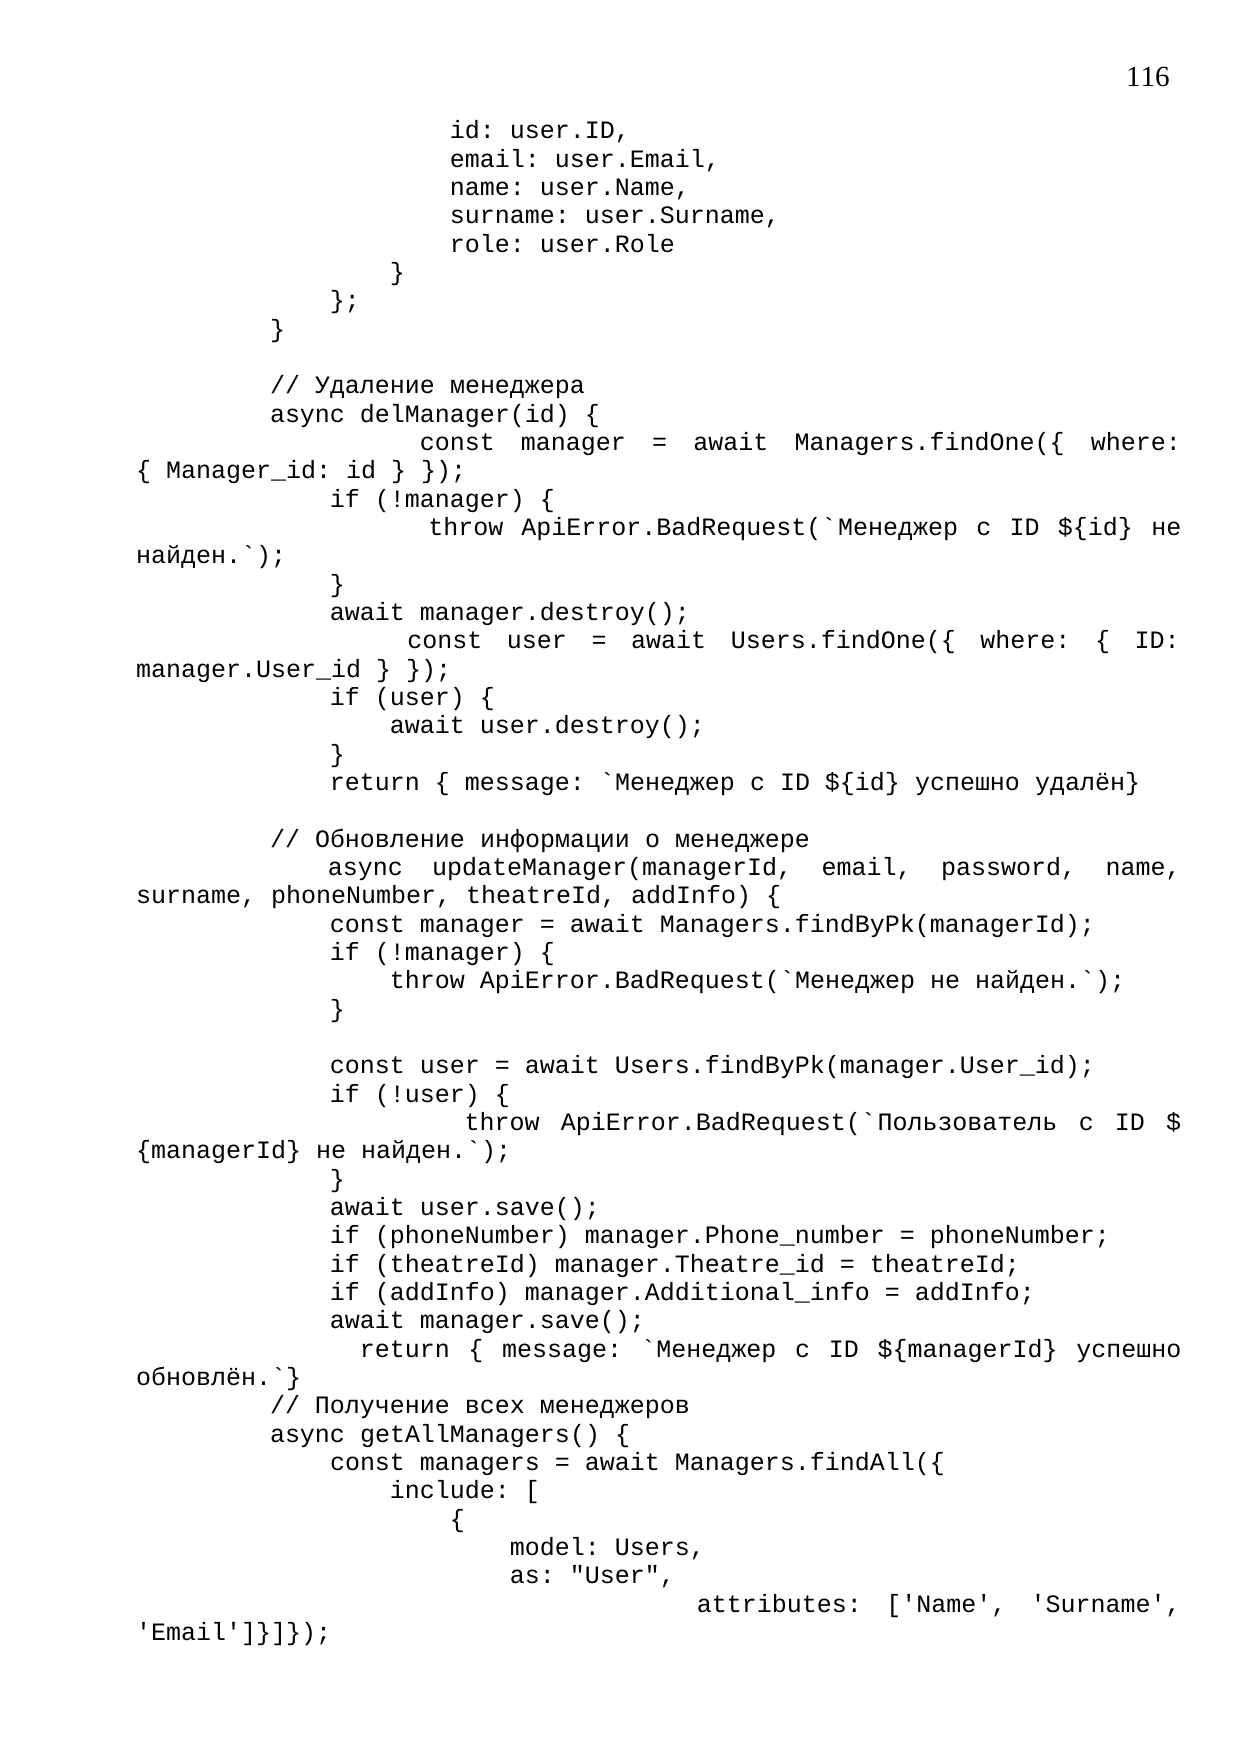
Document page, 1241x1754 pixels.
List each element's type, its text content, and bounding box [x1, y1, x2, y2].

text }; [136, 288, 1181, 316]
text as: "User", [136, 1563, 1181, 1591]
text if (!manager) { [136, 486, 1181, 515]
text email: user.Email, [136, 146, 1181, 175]
text } [136, 260, 1181, 288]
text } [136, 741, 1181, 770]
text surname: user.Surname, [136, 203, 1181, 231]
text if (phoneNumber) manager.Phone_number = phoneNumber; [136, 1223, 1181, 1251]
text if (user) { [136, 685, 1181, 713]
text const manager = await Managers.findOne({ where: { Manager_id: id } }); [136, 430, 1181, 486]
text attributes: ['Name', 'Surname', 'Email']}]}); [136, 1591, 1181, 1648]
text // Получение всех менеджеров [136, 1393, 1181, 1421]
text const managers = await Managers.findAll({ [136, 1450, 1181, 1478]
text await user.save(); [136, 1195, 1181, 1223]
text if (addInfo) manager.Additional_info = addInfo; [136, 1280, 1181, 1308]
text throw ApiError.BadRequest(`Менеджер не найден.`); [136, 968, 1181, 996]
text await user.destroy(); [136, 713, 1181, 741]
text return { message: `Менеджер с ID ${id} успешно удалён} [136, 770, 1181, 798]
text include: [ [136, 1478, 1181, 1506]
text { [136, 1506, 1181, 1535]
text } [136, 996, 1181, 1025]
text throw ApiError.BadRequest(`Менеджер с ID ${id} не найден.`); [136, 515, 1181, 571]
text } [136, 571, 1181, 600]
text role: user.Role [136, 231, 1181, 260]
text async updateManager(managerId, email, password, name, surname, phoneNumber, theatreId, addInfo) { [136, 855, 1181, 911]
text } [136, 1166, 1181, 1195]
text async getAllManagers() { [136, 1421, 1181, 1450]
text await manager.destroy(); [136, 600, 1181, 628]
text return { message: `Менеджер с ID ${managerId} успешно обновлён.`} [136, 1336, 1181, 1393]
text async delManager(id) { [136, 401, 1181, 430]
text } [136, 316, 1181, 345]
text const user = await Users.findOne({ where: { ID: manager.User_id } }); [136, 628, 1181, 685]
text throw ApiError.BadRequest(`Пользователь с ID ${managerId} не найден.`); [136, 1110, 1181, 1166]
text if (!user) { [136, 1081, 1181, 1110]
text const user = await Users.findByPk(manager.User_id); [136, 1053, 1181, 1081]
text const manager = await Managers.findByPk(managerId); [136, 911, 1181, 940]
text model: Users, [136, 1535, 1181, 1563]
text // Удаление менеджера [136, 373, 1181, 401]
text id: user.ID, [136, 118, 1181, 146]
text if (!manager) { [136, 940, 1181, 968]
text if (theatreId) manager.Theatre_id = theatreId; [136, 1251, 1181, 1280]
text await manager.save(); [136, 1308, 1181, 1336]
text name: user.Name, [136, 175, 1181, 203]
text // Обновление информации о менеджере [136, 826, 1181, 855]
